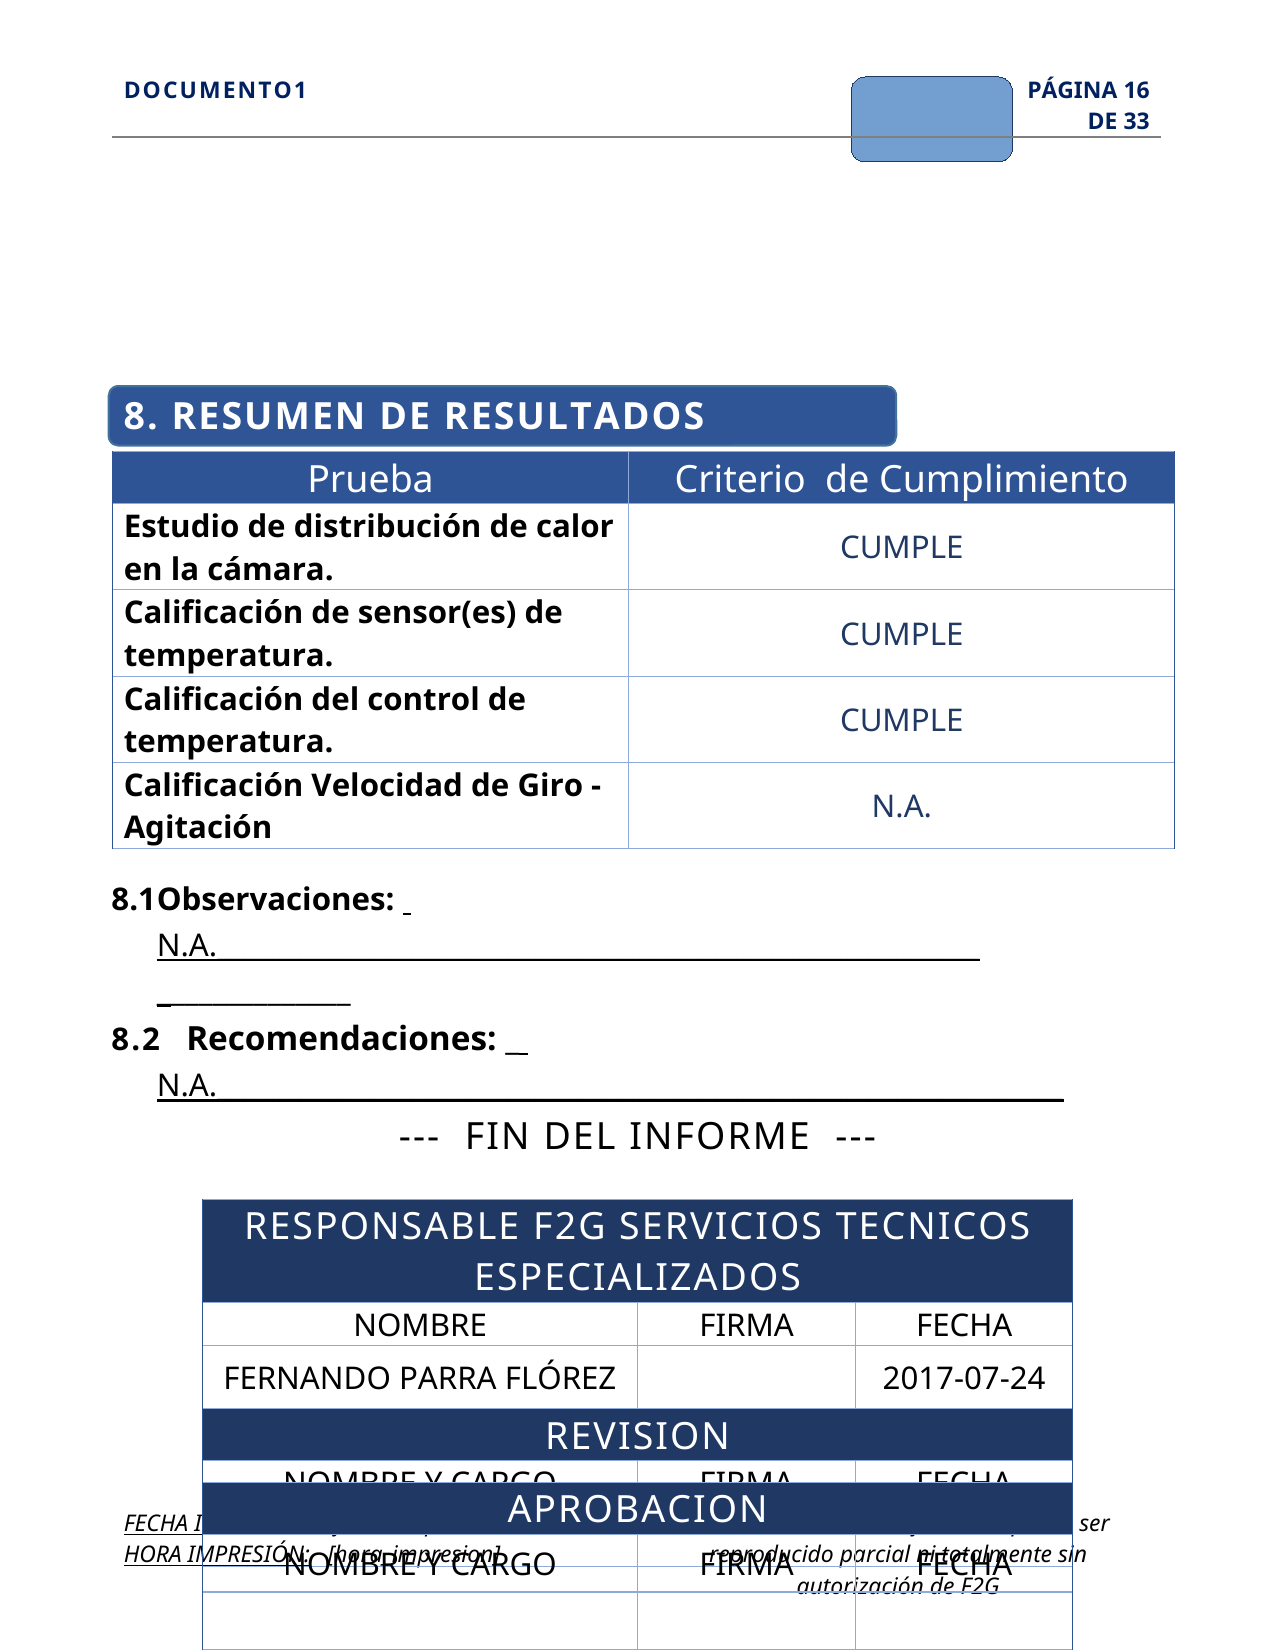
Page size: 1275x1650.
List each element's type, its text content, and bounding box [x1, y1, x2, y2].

table_cell [203, 1593, 637, 1649]
table_cell N.A. [629, 763, 1174, 848]
list Observaciones: N.A._____________________________________________________________________ [111, 877, 1163, 1011]
table_cell 2017-07-24 [856, 1346, 1072, 1408]
table_cell FIRMA [638, 1461, 855, 1482]
table_header Criterio de Cumplimiento [629, 452, 1174, 503]
table_cell FERNANDO PARRA FLÓREZ [203, 1346, 637, 1408]
table_cell Calificación del control de temperatura. [113, 677, 628, 762]
table_cell FIRMA [638, 1535, 855, 1591]
table_cell FIRMA [638, 1303, 855, 1345]
text --- FIN DEL INFORME --- [112, 1109, 1163, 1160]
table_cell [638, 1346, 855, 1408]
table_cell NOMBRE [203, 1303, 637, 1345]
table_cell CUMPLE [629, 677, 1174, 762]
table_cell NOMBRE Y CARGO [203, 1535, 637, 1591]
table_cell FECHA [856, 1461, 1072, 1482]
table_header Prueba [113, 452, 628, 503]
table_cell [638, 1593, 855, 1649]
table_cell REVISION [203, 1409, 1072, 1460]
table_header RESPONSABLE F2G SERVICIOS TECNICOS ESPECIALIZADOS [203, 1200, 1072, 1302]
table_cell FECHA [856, 1303, 1072, 1345]
table_cell CUMPLE [629, 504, 1174, 589]
table_cell FECHA [856, 1535, 1072, 1591]
table_cell NOMBRE Y CARGO [203, 1461, 637, 1482]
table_cell CUMPLE [629, 590, 1174, 676]
table_cell Estudio de distribución de calor en la cámara. [113, 504, 628, 589]
list Recomendaciones: _ N.A._____________________________________________________________ [111, 1014, 1163, 1106]
table_cell Calificación de sensor(es) de temperatura. [113, 590, 628, 676]
table_cell Calificación Velocidad de Giro - Agitación [113, 763, 628, 848]
table_header APROBACION [203, 1483, 1072, 1534]
table_cell [856, 1593, 1072, 1649]
